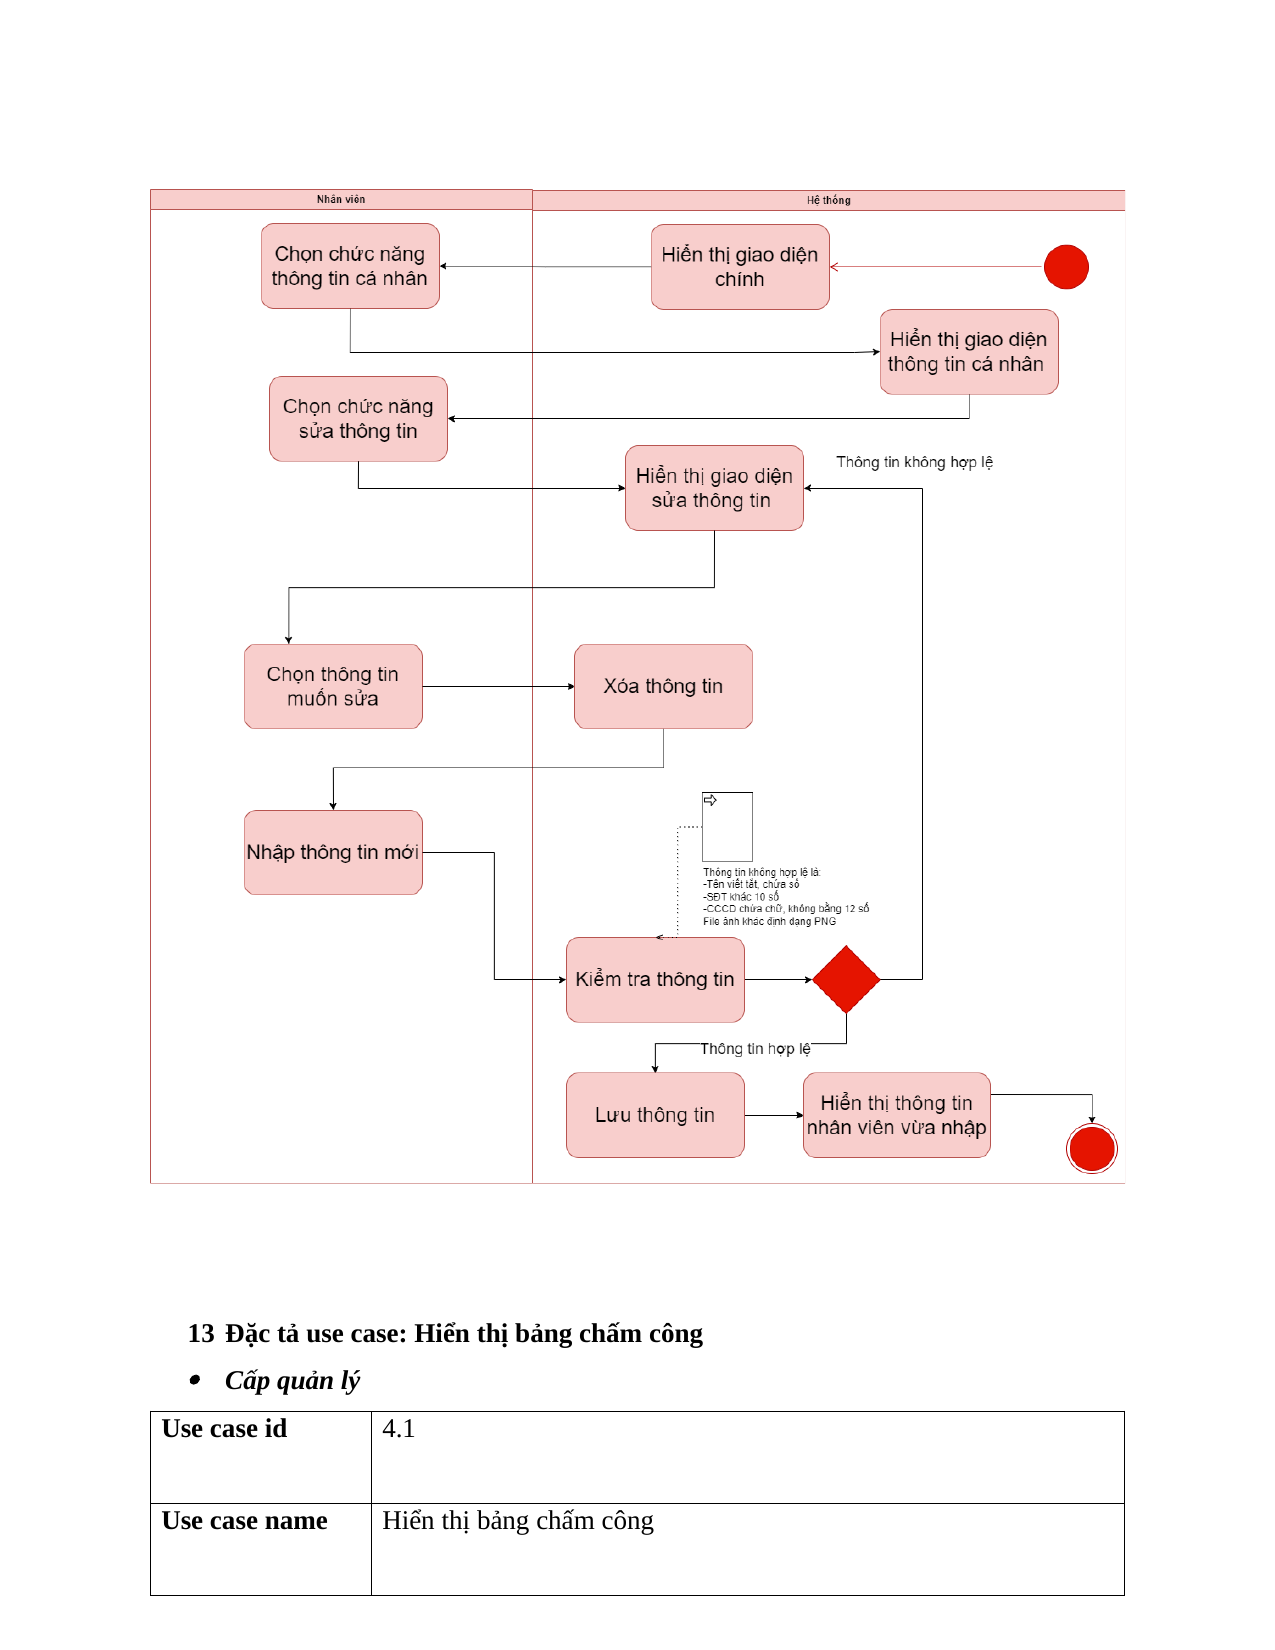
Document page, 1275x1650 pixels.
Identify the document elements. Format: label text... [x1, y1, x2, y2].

table_header 4.1 [372, 1412, 1124, 1503]
table_cell Hiển thị bảng chấm công [372, 1504, 1124, 1595]
table_header Use case id [151, 1412, 371, 1503]
picture [150, 189, 1125, 1184]
list Đặc tả use case: Hiển thị bảng chấm công [187, 1317, 1125, 1348]
table_cell Use case name [151, 1504, 371, 1595]
list Cấp quản lý [187, 1364, 1125, 1395]
